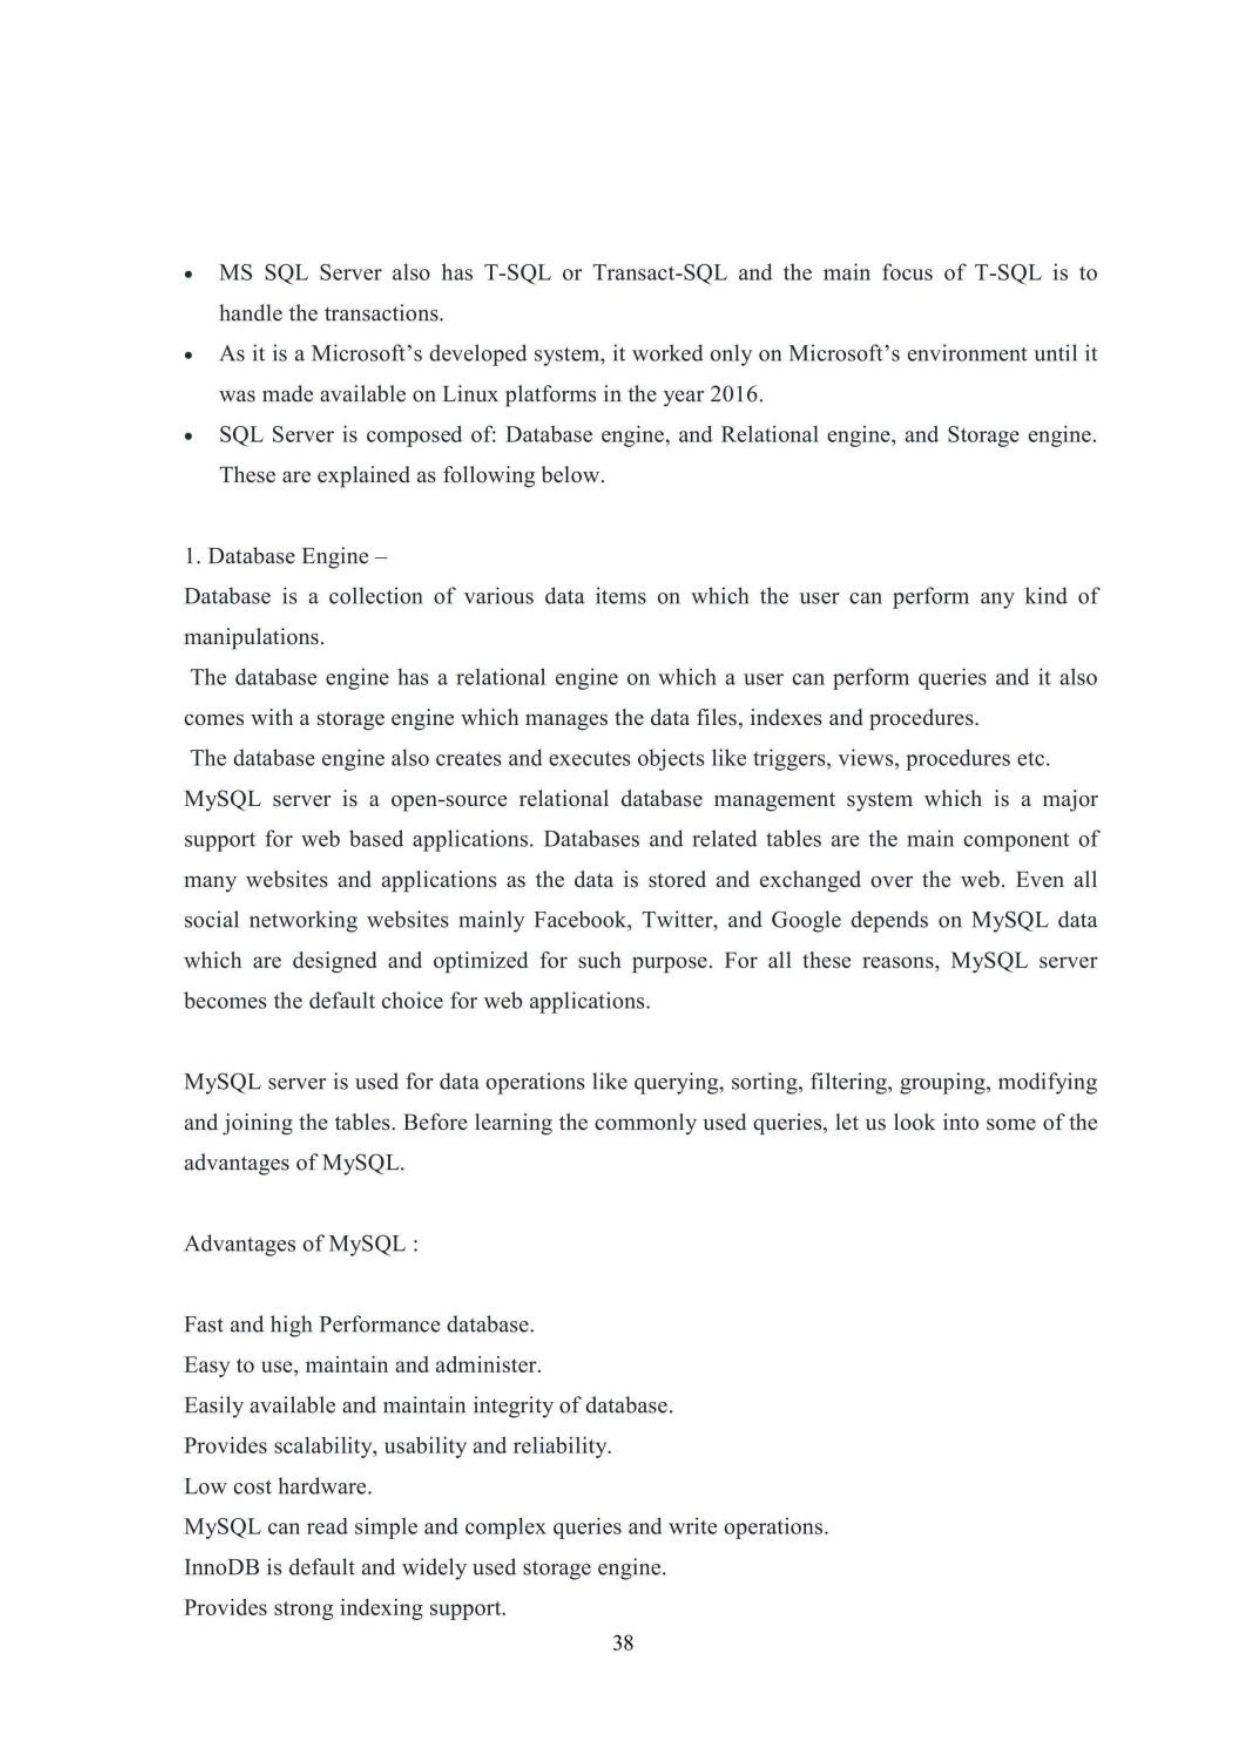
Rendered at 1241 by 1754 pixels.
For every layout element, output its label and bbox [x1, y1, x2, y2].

picture [178, 256, 1103, 1653]
